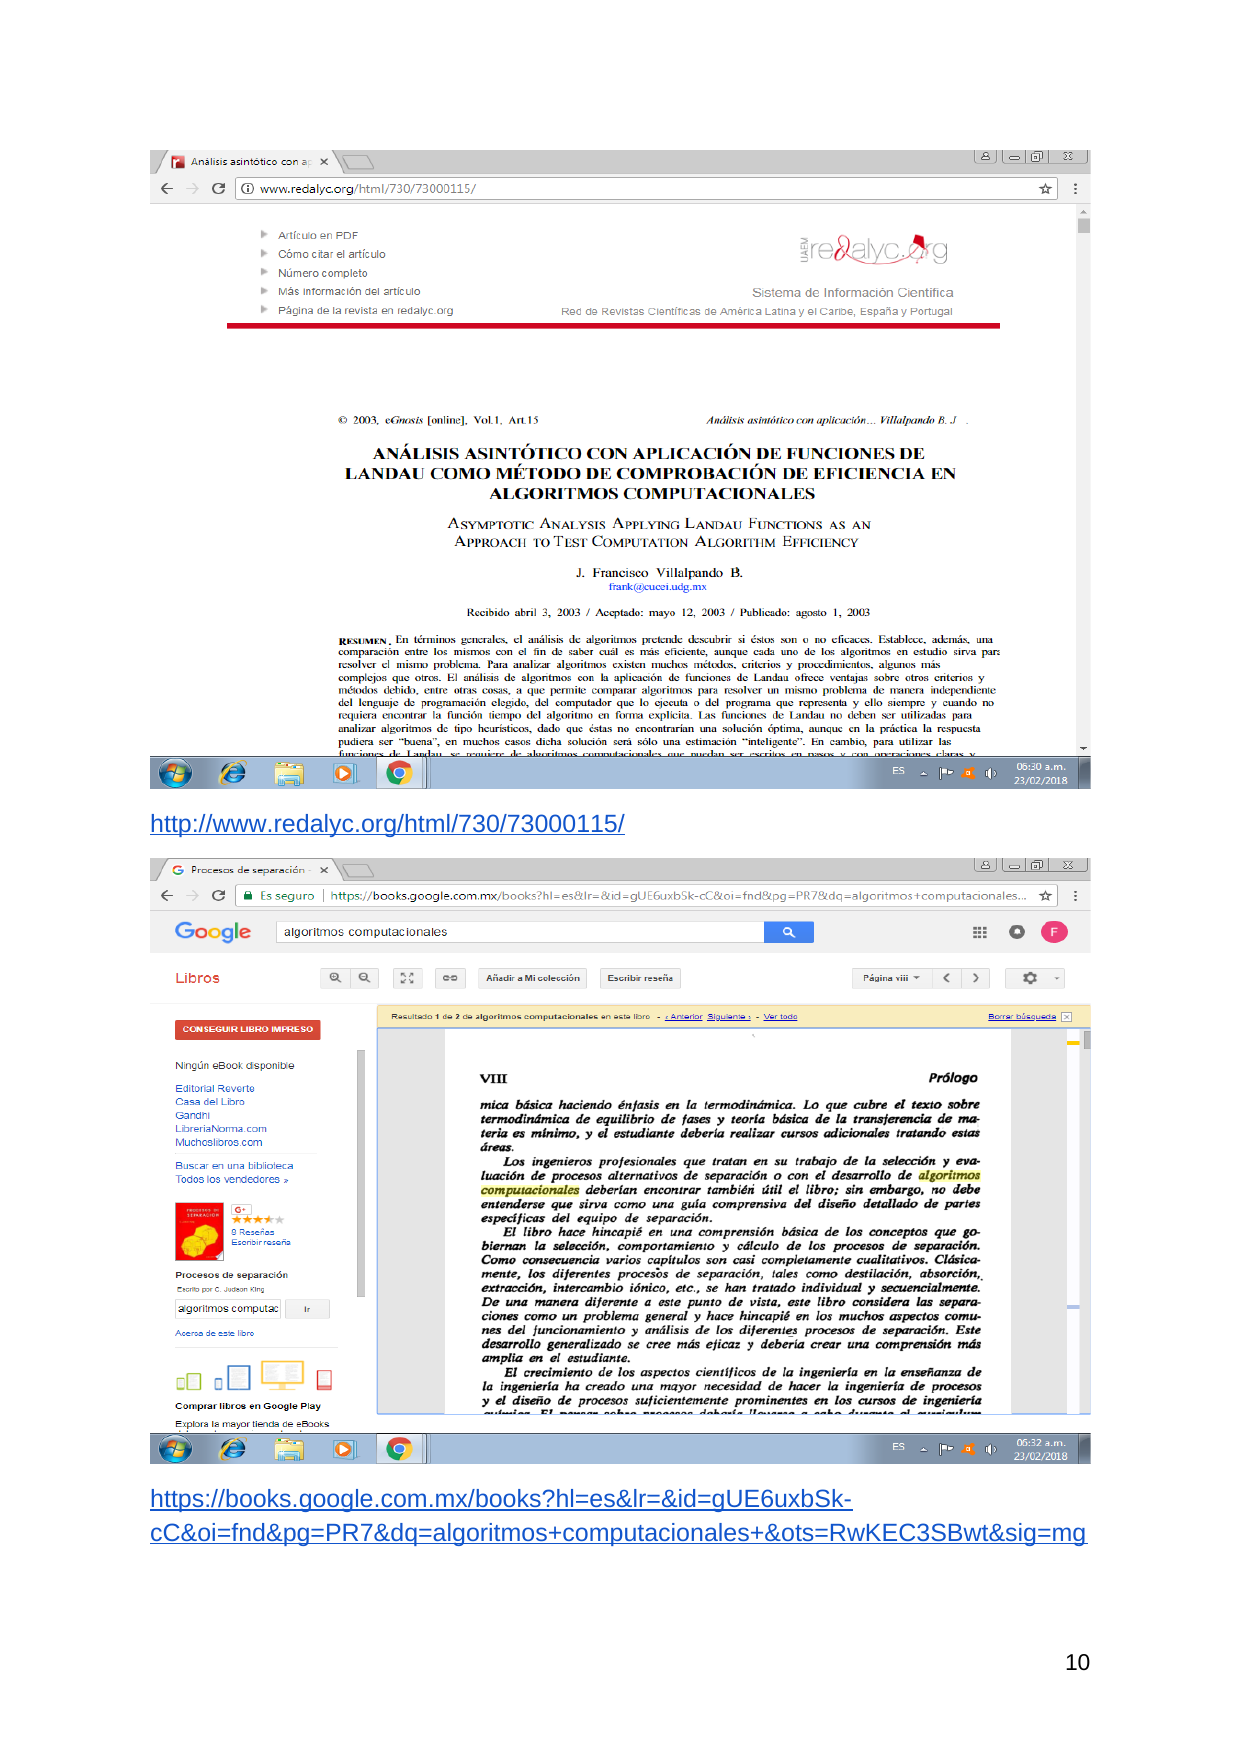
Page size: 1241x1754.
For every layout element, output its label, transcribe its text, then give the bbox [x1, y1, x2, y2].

picture [150, 150, 1091, 789]
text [150, 1484, 1090, 1546]
picture [150, 858, 1091, 1464]
text http://www.redalyc.org/html/730/73000115/ [150, 809, 1090, 837]
